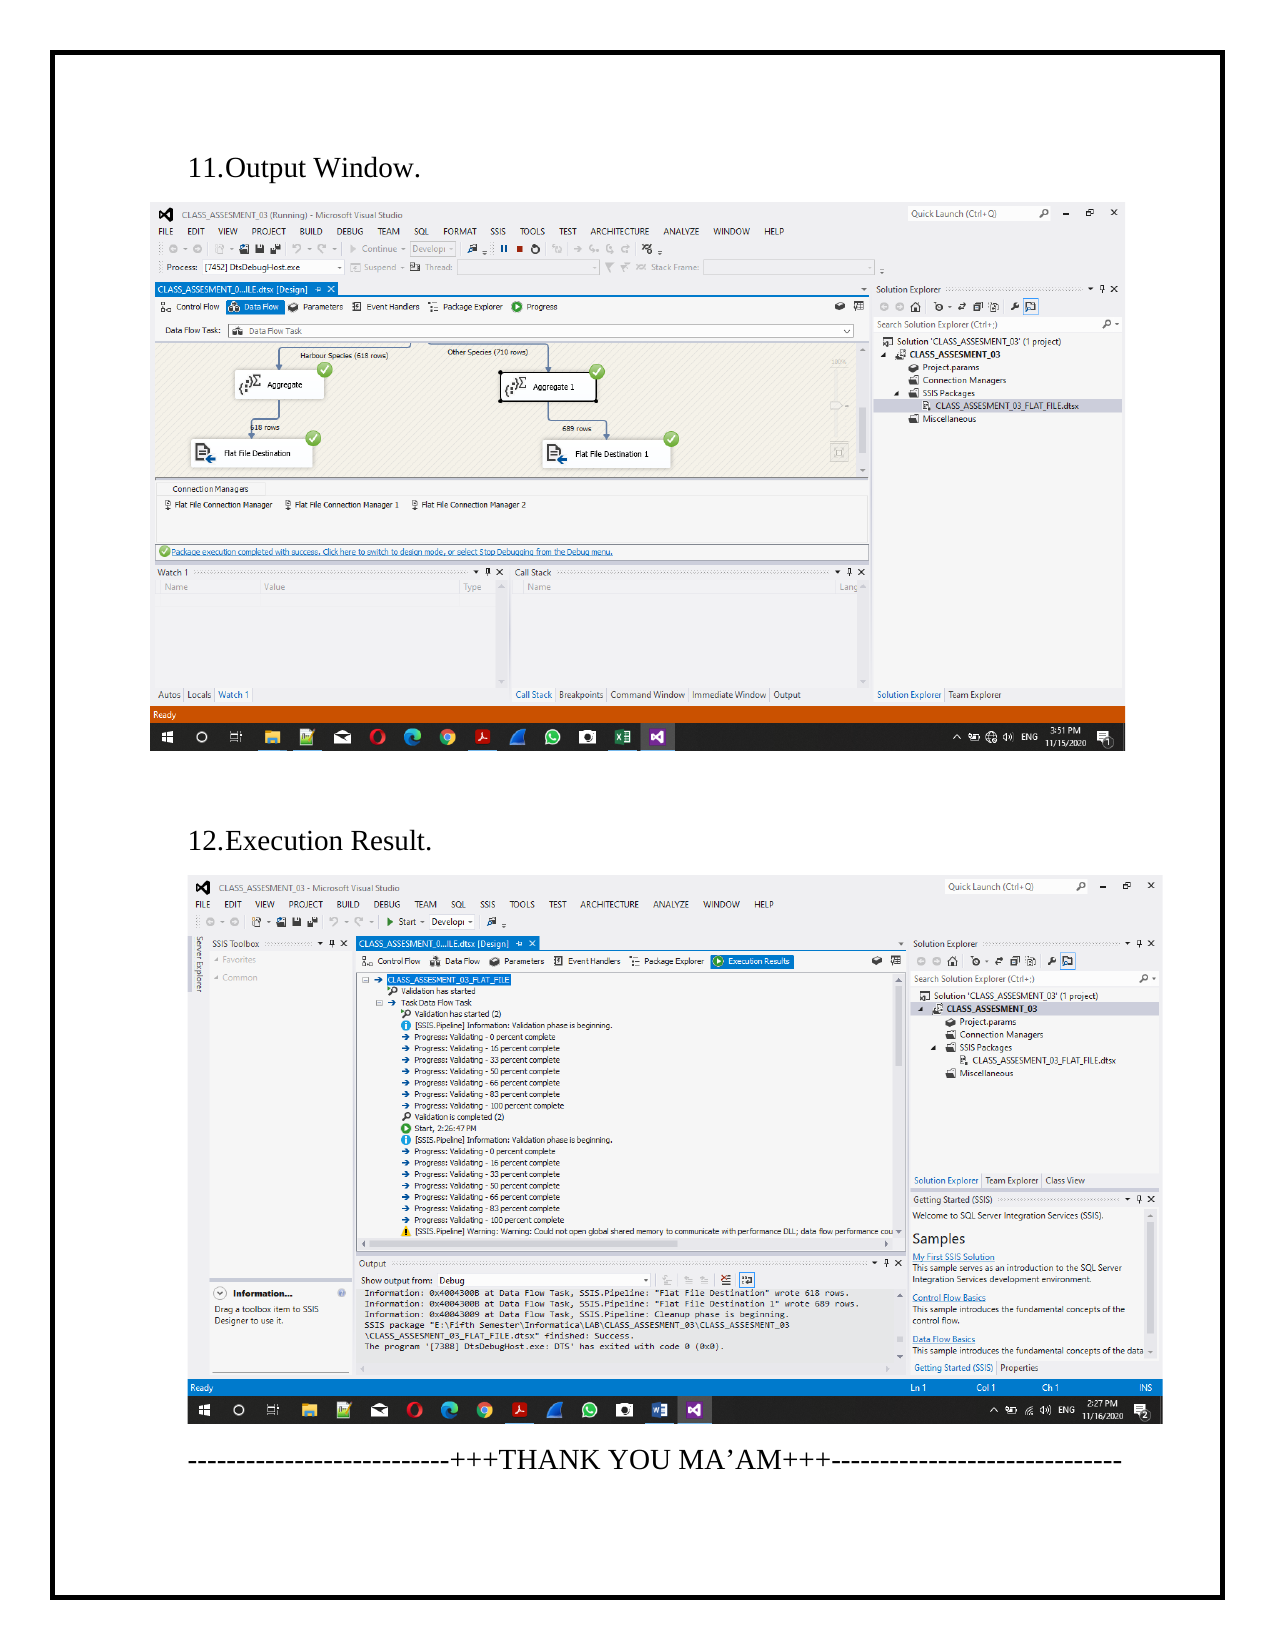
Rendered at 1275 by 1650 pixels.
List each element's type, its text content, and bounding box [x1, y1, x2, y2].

text ---------------------------+++THANK YOU MA’AM+++------------------------------ [187, 1442, 1125, 1476]
picture [150, 202, 1125, 751]
list Output Window. [187, 150, 1125, 183]
picture [187, 875, 1163, 1424]
list Execution Result. [187, 823, 1125, 856]
